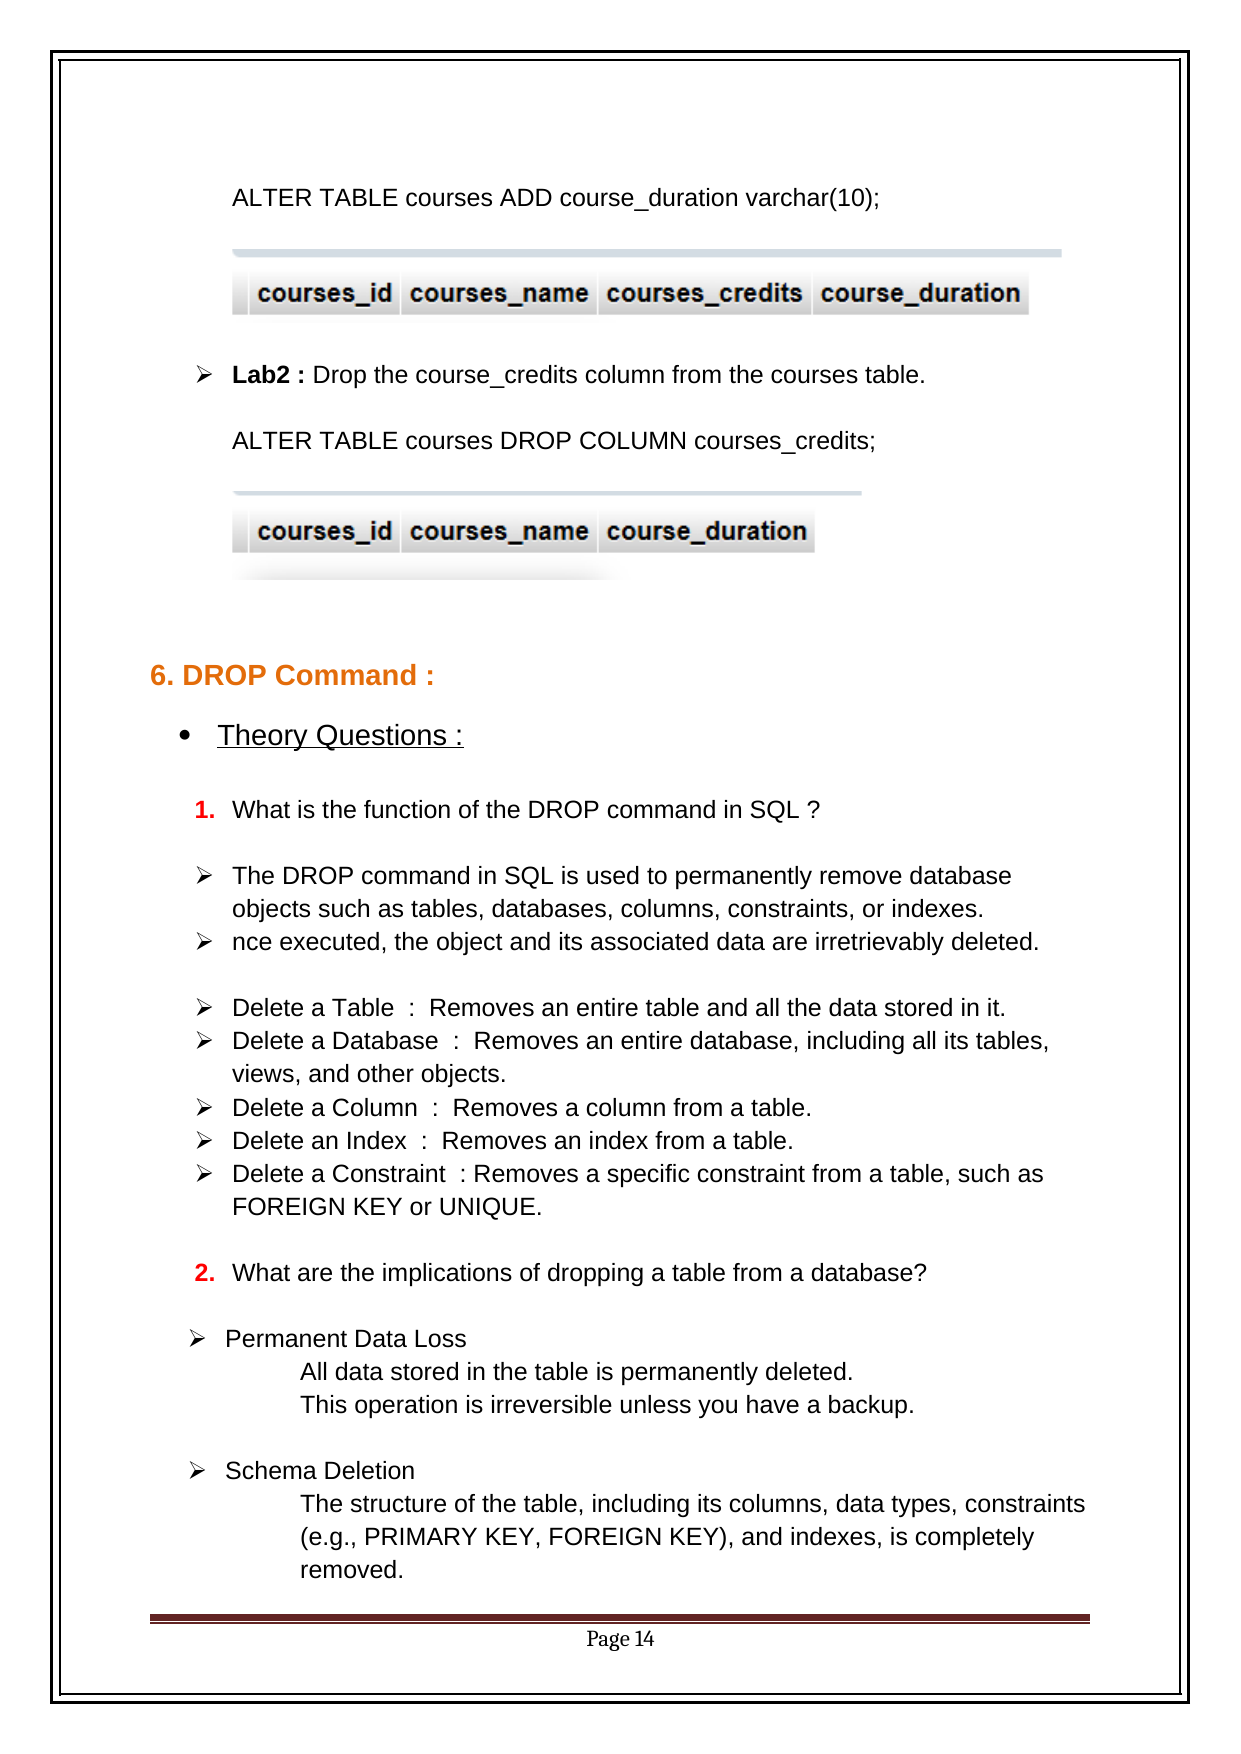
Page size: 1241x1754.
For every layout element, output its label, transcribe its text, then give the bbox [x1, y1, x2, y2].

text 6. DROP Command : [150, 658, 1090, 692]
list Delete an Index : Removes an index from a table. [194, 1126, 1090, 1154]
list What are the implications of dropping a table from a database? [194, 1258, 1090, 1287]
list Delete a Column : Removes a column from a table. [194, 1092, 1090, 1121]
list Delete a Constraint : Removes a specific constraint from a table, such as FOREIGN KEY or UNIQUE. [194, 1159, 1090, 1221]
picture [231, 249, 1062, 323]
list The structure of the table, including its columns, data types, constraints (e.g., PRIMARY KEY, FOREIGN KEY), and indexes, is completely removed. [300, 1489, 1090, 1584]
list Permanent Data Loss [187, 1324, 1090, 1353]
list Lab2 : Drop the course_credits column from the courses table. [194, 360, 1090, 388]
list Delete a Database : Removes an entire database, including all its tables, views, and other objects. [194, 1026, 1090, 1088]
list This operation is irreversible unless you have a backup. [300, 1390, 1090, 1419]
list Schema Deletion [187, 1456, 1090, 1485]
list All data stored in the table is permanently deleted. [300, 1357, 1090, 1386]
picture [231, 491, 862, 580]
list Theory Questions : [179, 718, 1090, 751]
list ALTER TABLE courses ADD course_duration varchar(10); [232, 183, 1090, 212]
list nce executed, the object and its associated data are irretrievably deleted. [194, 927, 1090, 956]
list The DROP command in SQL is used to permanently remove database objects such as tables, databases, columns, constraints, or indexes. [194, 861, 1090, 923]
list What is the function of the DROP command in SQL ? [194, 795, 1090, 824]
list ALTER TABLE courses DROP COLUMN courses_credits; [232, 426, 1090, 454]
list Delete a Table : Removes an entire table and all the data stored in it. [194, 993, 1090, 1022]
